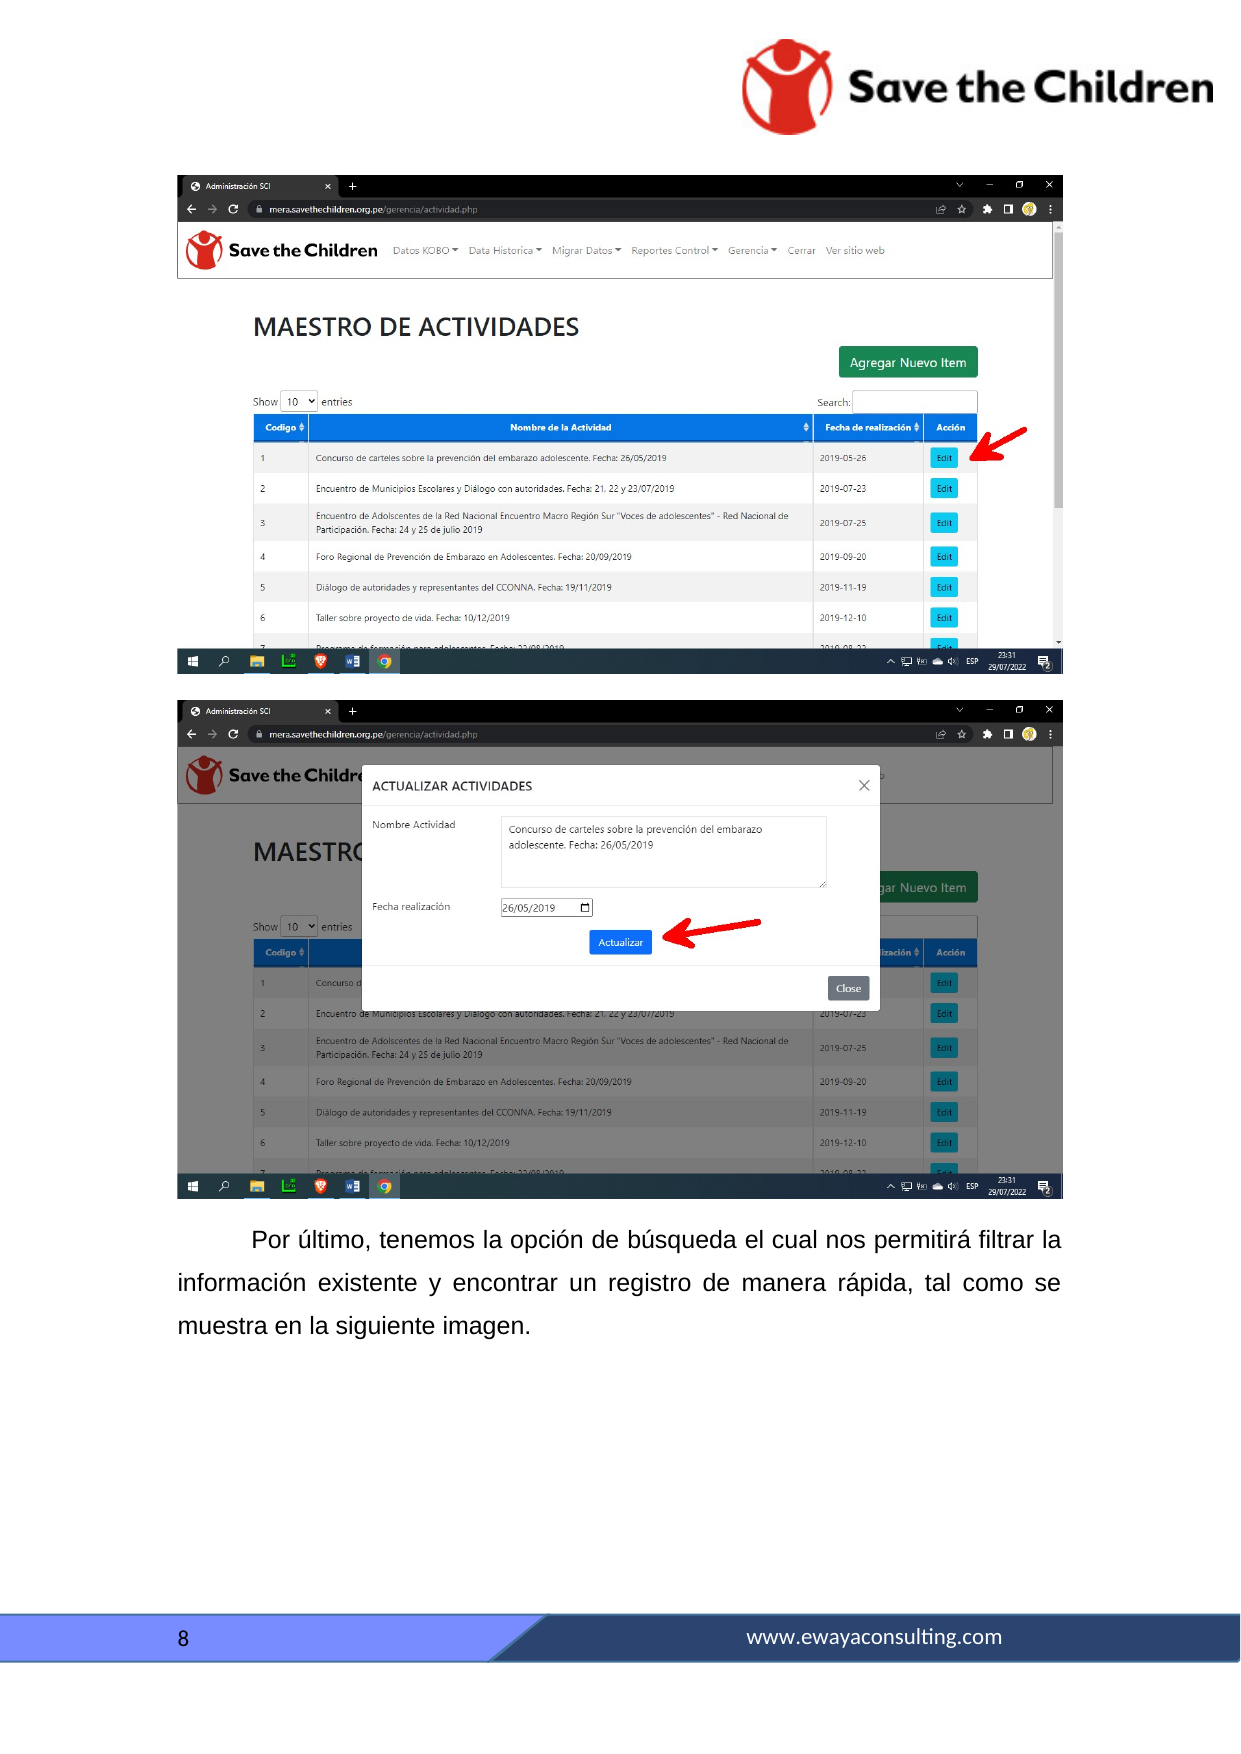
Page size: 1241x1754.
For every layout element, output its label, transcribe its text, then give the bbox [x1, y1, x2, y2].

picture [742, 39, 1213, 135]
picture [177, 175, 1063, 674]
text Por último, tenemos la opción de búsqueda el cual nos permitirá filtrar la información existente y encontrar un registro de manera rápida, tal como se muestra en la siguiente imagen. [177, 1224, 1063, 1339]
picture [177, 700, 1063, 1199]
